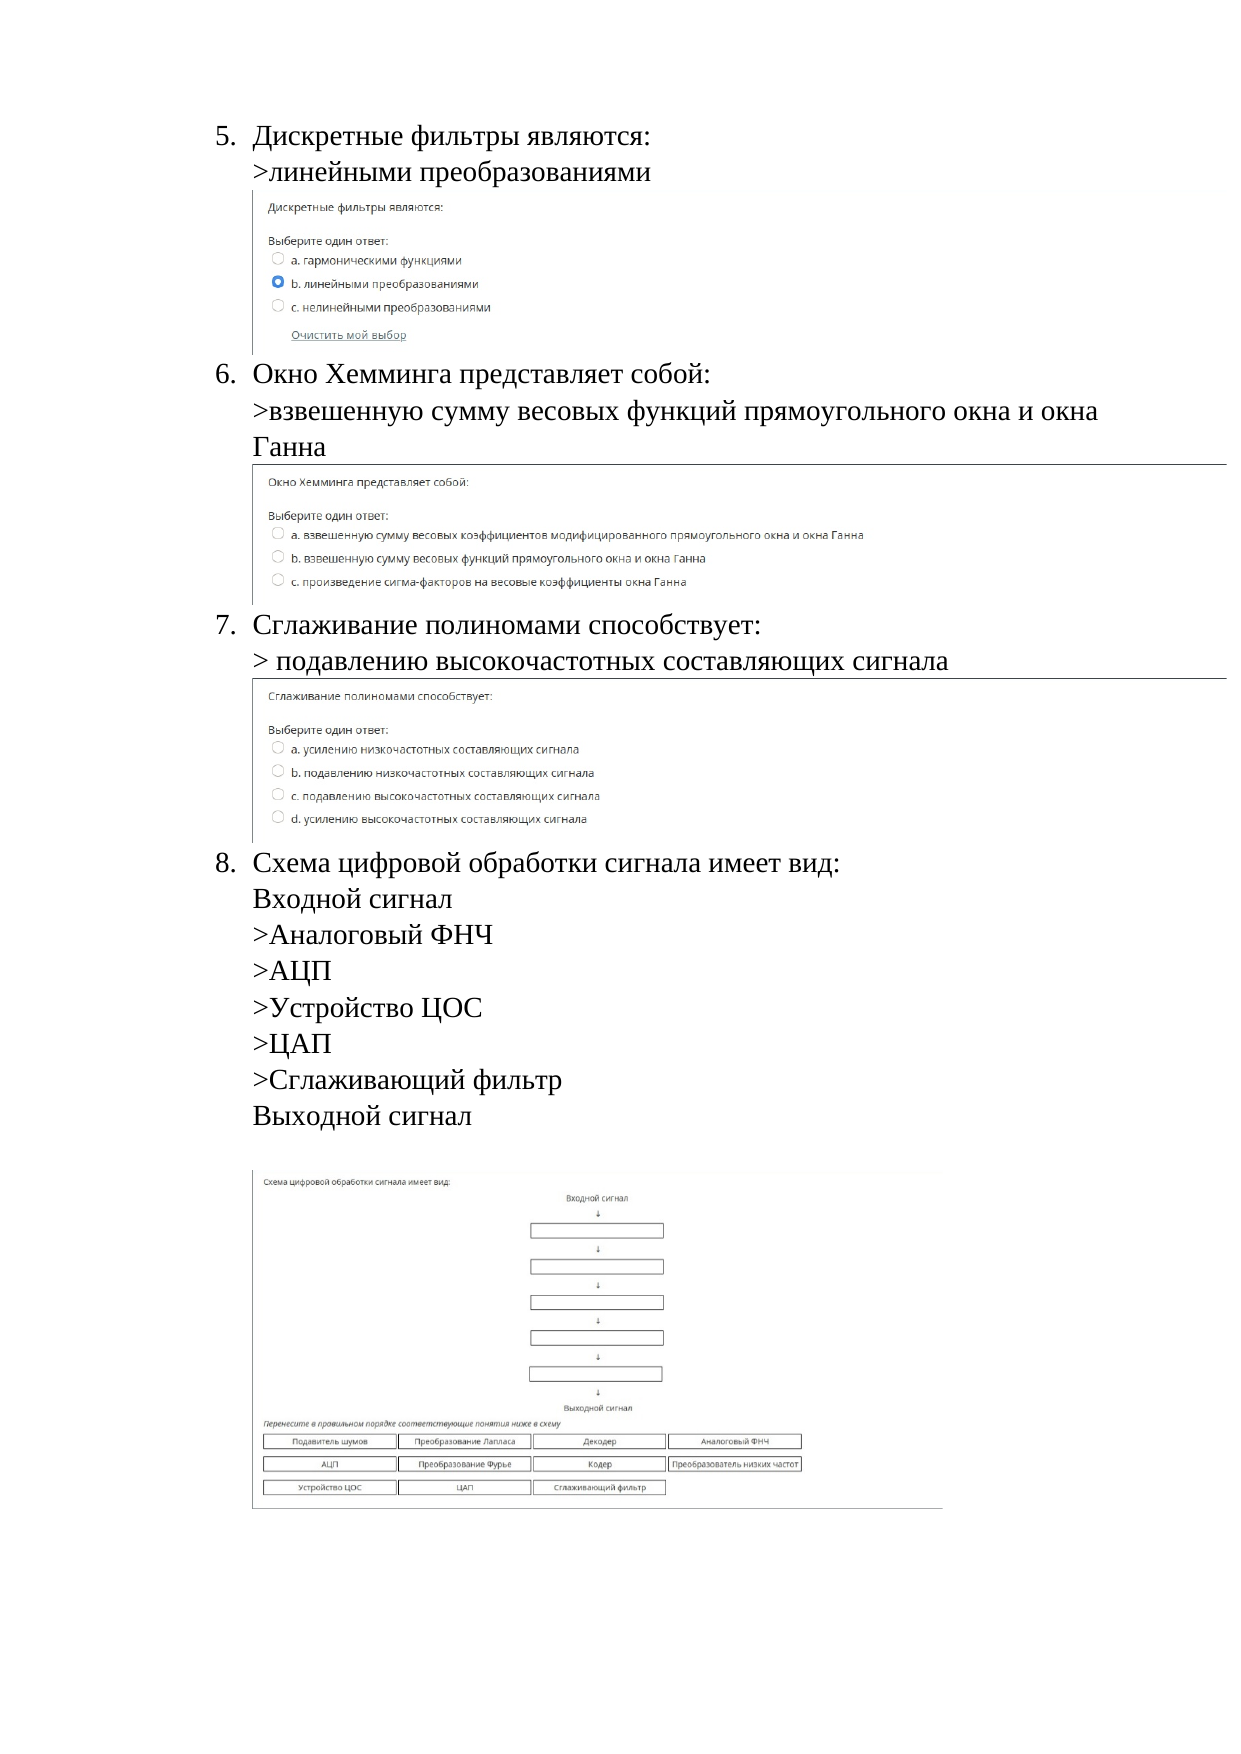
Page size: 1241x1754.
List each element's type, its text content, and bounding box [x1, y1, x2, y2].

picture [252, 1170, 943, 1509]
picture [252, 678, 1227, 843]
picture [252, 190, 1227, 355]
picture [252, 464, 1227, 605]
